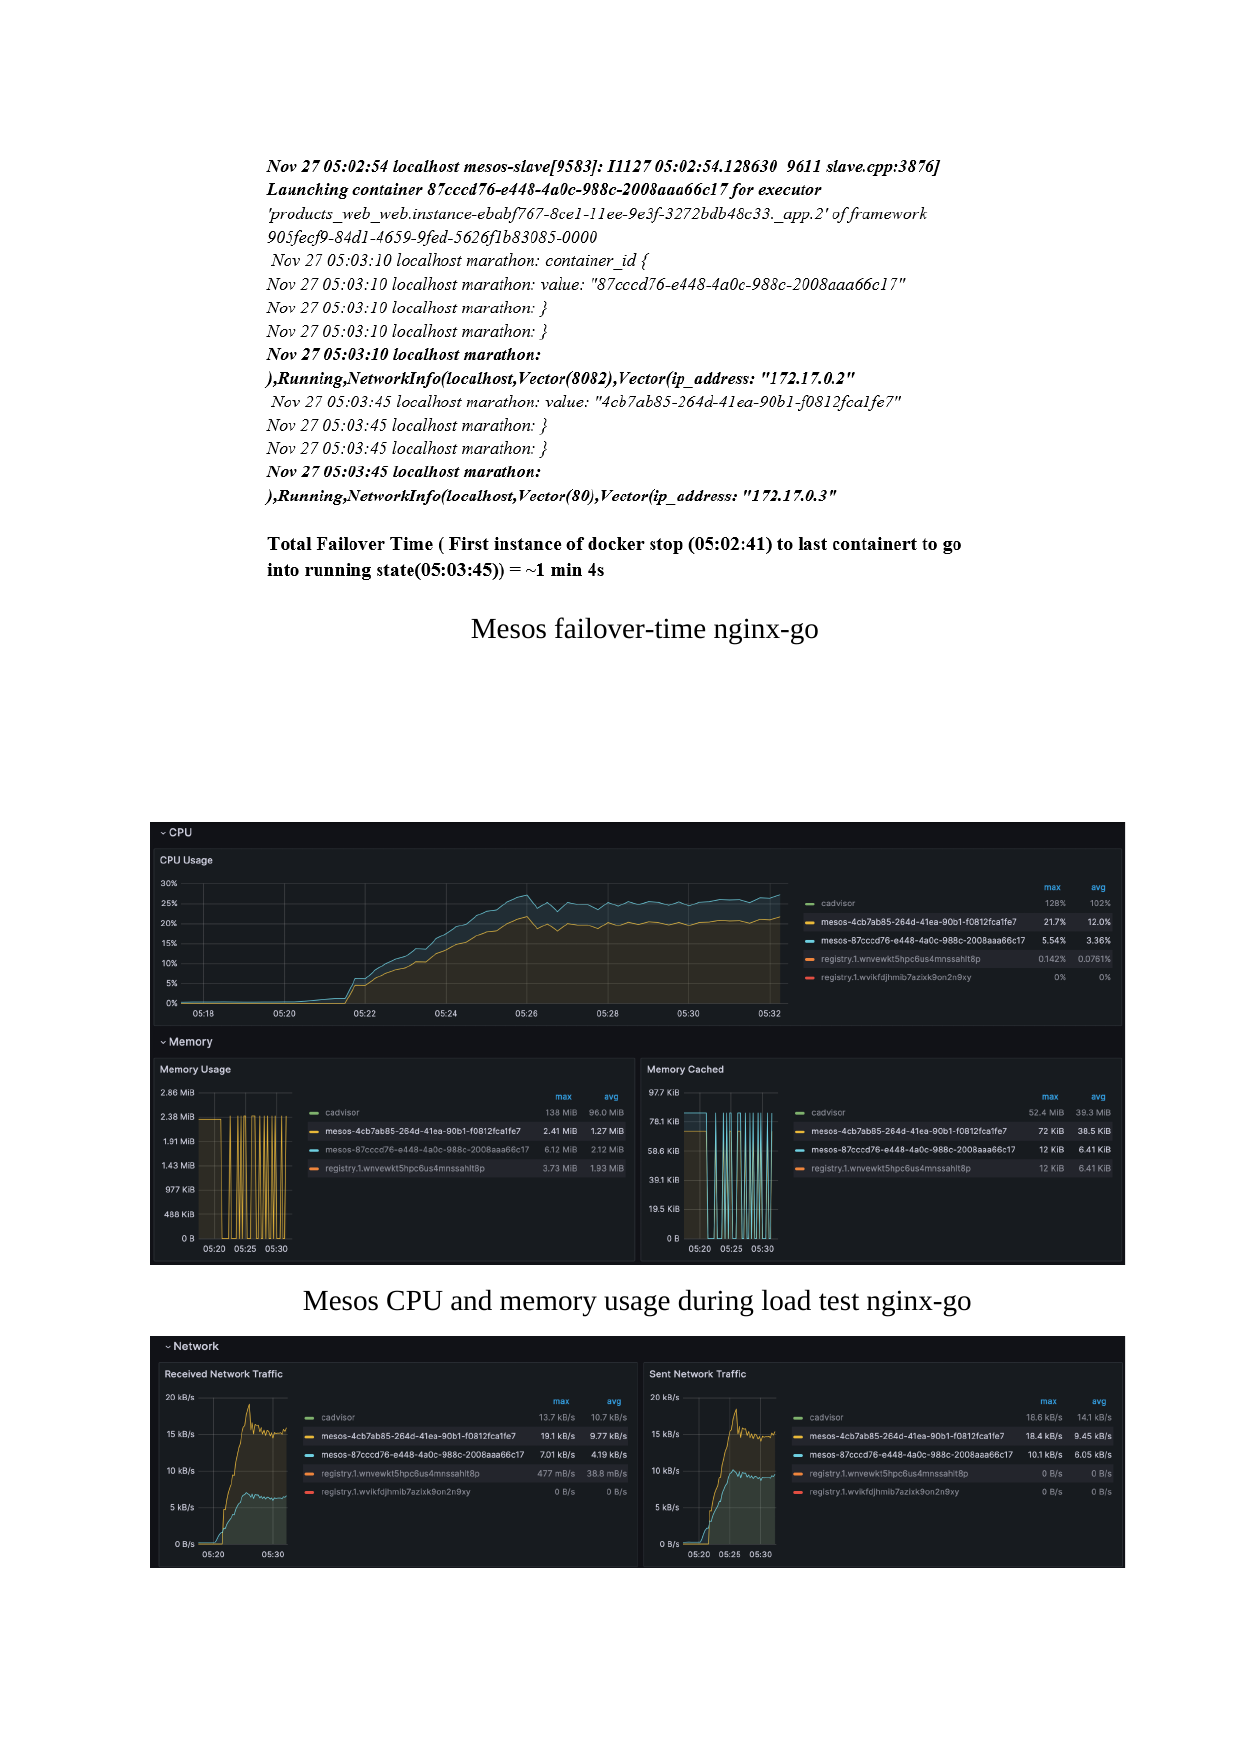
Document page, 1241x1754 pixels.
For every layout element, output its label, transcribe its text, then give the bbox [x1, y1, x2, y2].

picture [150, 822, 1125, 1265]
text Mesos failover-time nginx-go [165, 611, 1124, 645]
text Mesos CPU and memory usage during load test nginx-go [150, 1283, 1124, 1317]
picture [260, 150, 1015, 593]
picture [150, 1336, 1125, 1568]
